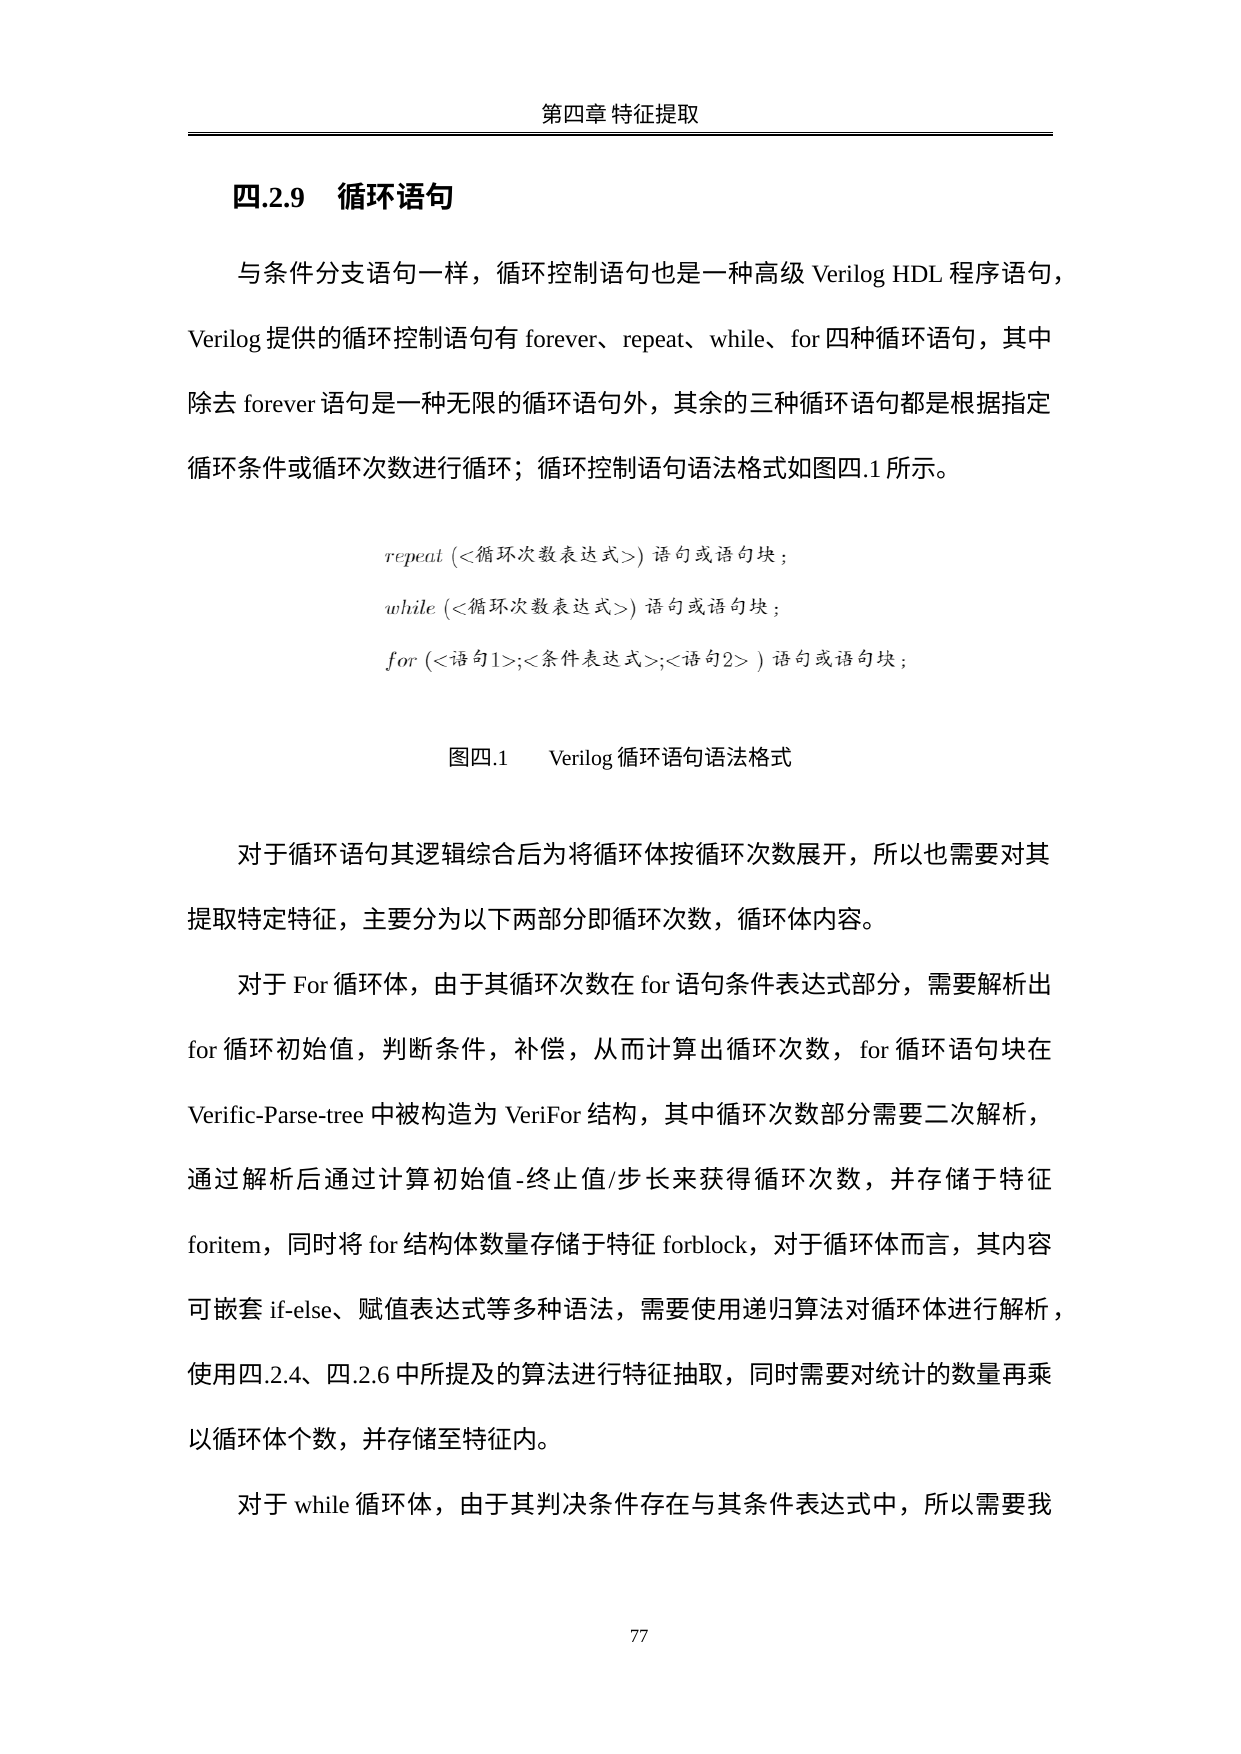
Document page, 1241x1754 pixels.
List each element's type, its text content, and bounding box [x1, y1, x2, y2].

text 对于For循环体，由于其循环次数在for语句条件表达式部分，需要解析出for循环初始值，判断条件，补偿，从而计算出循环次数，for循环语句块在Verific-Parse-tree中被构造为VeriFor结构，其中循环次数部分需要二次解析，通过解析后通过计算初始值-终止值/步长来获得循环次数，并存储于特征foritem，同时将for结构体数量存储于特征forblock，对于循环体而言，其内容可嵌套if-else、赋值表达式等多种语法，需要使用递归算法对循环体进行解析，使用4.2.4、4.2.6中所提及的算法进行特征抽取，同时需要对统计的数量再乘以循环体个数，并存储至特征内。 [187, 950, 1053, 1470]
text 对于循环语句其逻辑综合后为将循环体按循环次数展开，所以也需要对其提取特定特征，主要分为以下两部分即循环次数，循环体内容。 [187, 820, 1053, 950]
text Verilog循环语句语法格式 [187, 739, 1053, 772]
picture [340, 532, 951, 697]
text 与条件分支语句一样，循环控制语句也是一种高级Verilog HDL程序语句，Verilog提供的循环控制语句有forever、repeat、while、for四种循环语句，其中除去forever语句是一种无限的循环语句外，其余的三种循环语句都是根据指定循环条件或循环次数进行循环；循环控制语句语法格式如图4.12所示。 [187, 239, 1053, 499]
subtitle 循环语句 [232, 162, 1053, 227]
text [187, 1470, 1053, 1535]
